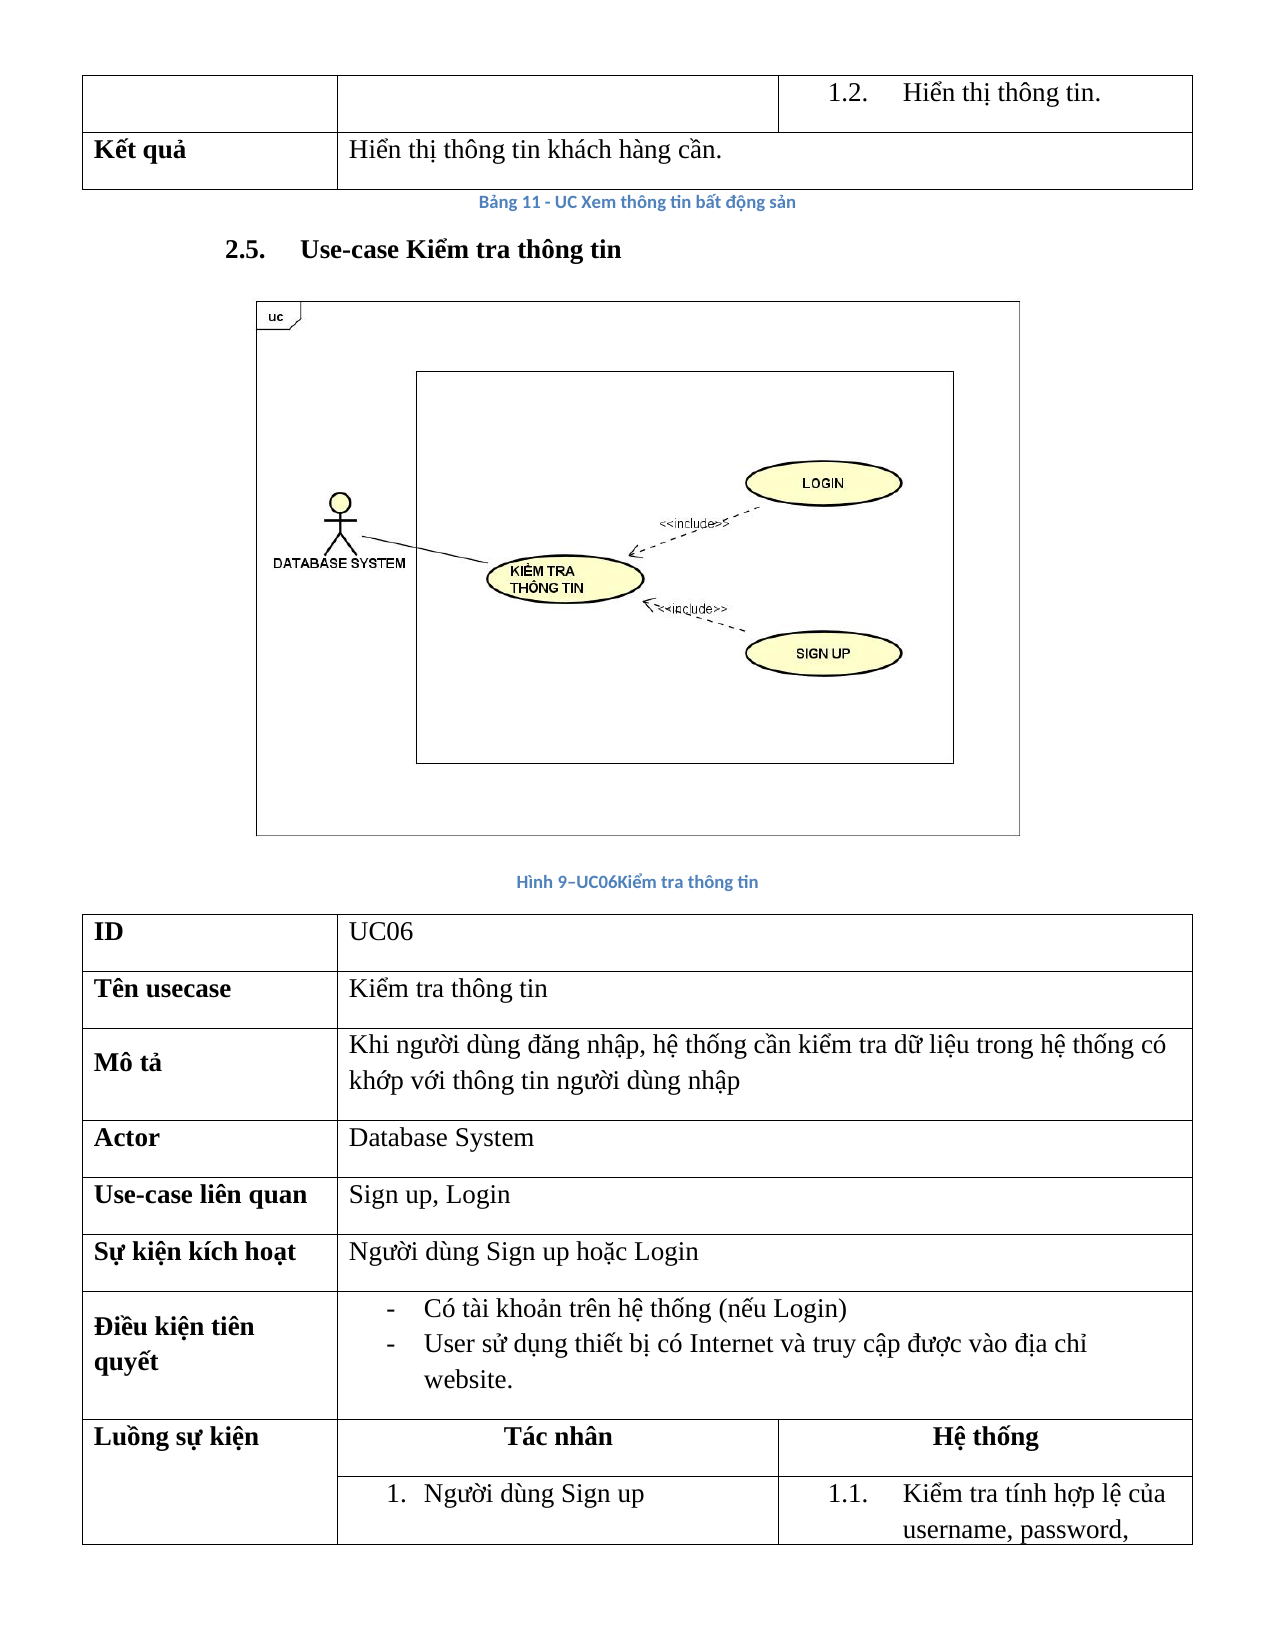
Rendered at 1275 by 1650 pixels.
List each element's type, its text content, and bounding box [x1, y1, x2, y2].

table_cell Mô tả [83, 1029, 337, 1120]
table_cell Có tài khoản trên hệ thống (nếu Login) User sử dụng thiết bị có Internet và truy cập được vào địa chỉ website. [338, 1292, 1192, 1419]
text Bảng 11 - UC Xem thông tin bất động sản [75, 190, 1200, 213]
table_cell Sign up, Login [338, 1178, 1192, 1234]
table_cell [779, 76, 1192, 132]
table_cell Kết quả [83, 133, 337, 189]
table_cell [338, 76, 778, 132]
table_header ID [83, 915, 337, 971]
table_cell Người dùng Sign up hoặc Login [338, 1235, 1192, 1291]
table_cell Sự kiện kích hoạt [83, 1235, 337, 1291]
table_cell Hiển thị thông tin khách hàng cần. [338, 133, 1192, 189]
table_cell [338, 1477, 778, 1544]
table_cell Khi người dùng đăng nhập, hệ thống cần kiểm tra dữ liệu trong hệ thống có khớp với thông tin người dùng nhập [338, 1029, 1192, 1120]
list Use-case Kiểm tra thông tin [225, 233, 1200, 265]
table_cell Kiểm tra thông tin [338, 972, 1192, 1028]
table_cell Luồng sự kiện [83, 1420, 337, 1544]
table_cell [779, 1477, 1192, 1544]
text Hình 9–UC06Kiểm tra thông tin [75, 870, 1200, 893]
table_header UC06 [338, 915, 1192, 971]
picture [245, 290, 1030, 846]
table_cell Tên usecase [83, 972, 337, 1028]
table_cell Tác nhân [338, 1420, 778, 1476]
table_cell Điều kiện tiên quyết [83, 1292, 337, 1419]
table_cell Hệ thống [779, 1420, 1192, 1476]
table_cell Database System [338, 1121, 1192, 1177]
table_cell Actor [83, 1121, 337, 1177]
table_cell Use-case liên quan [83, 1178, 337, 1234]
